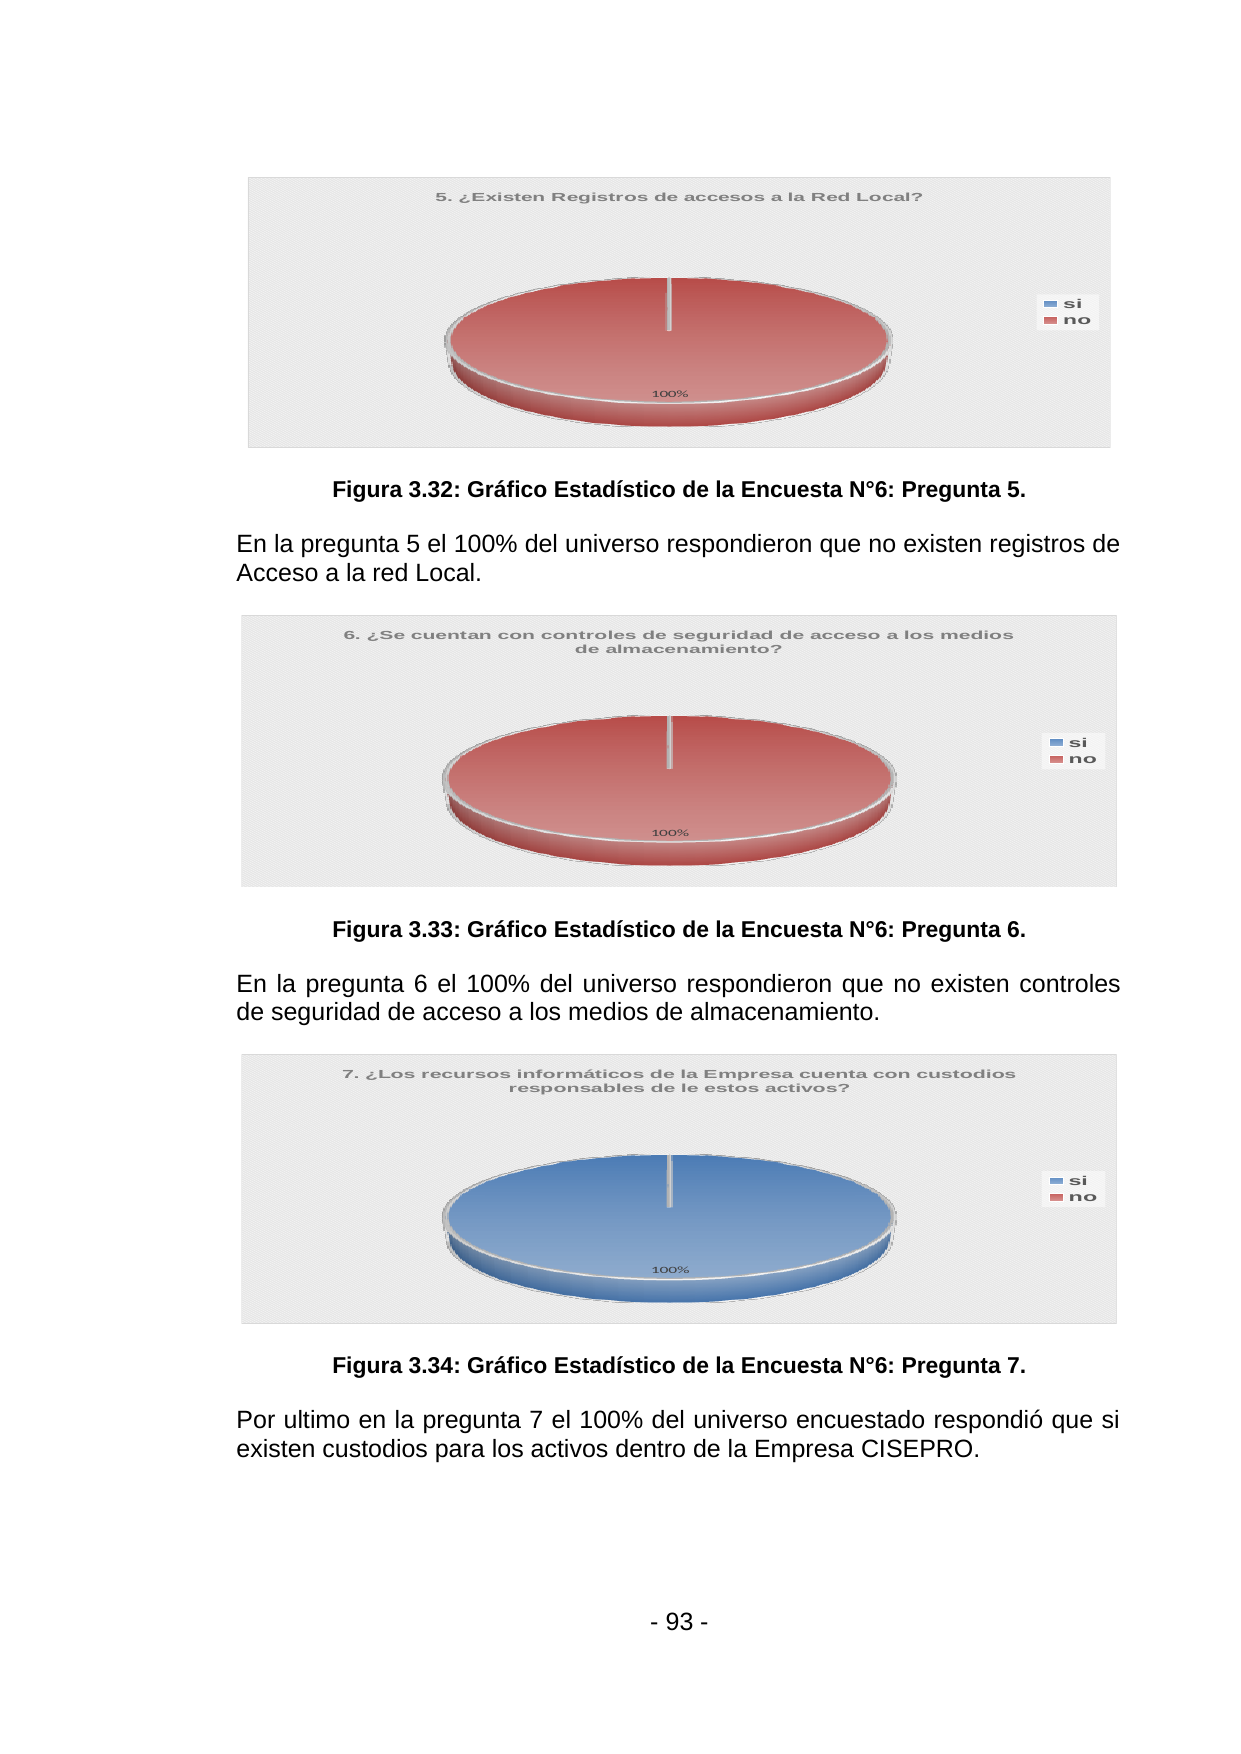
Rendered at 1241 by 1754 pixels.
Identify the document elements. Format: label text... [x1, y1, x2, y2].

text En la pregunta 5 el 100% del universo respondieron que no existen registros de Acceso a la red Local. [236, 529, 1122, 586]
text Figura 3.32: Gráfico Estadístico de la Encuesta N°6: Pregunta 5. [236, 476, 1122, 503]
text Figura 3.34: Gráfico Estadístico de la Encuesta N°6: Pregunta 7. [236, 1352, 1122, 1379]
text Figura 3.33: Gráfico Estadístico de la Encuesta N°6: Pregunta 6. [236, 916, 1122, 942]
text En la pregunta 6 el 100% del universo respondieron que no existen controles de seguridad de acceso a los medios de almacenamiento. [236, 968, 1122, 1026]
text Por ultimo en la pregunta 7 el 100% del universo encuestado respondió que si existen custodios para los activos dentro de la Empresa CISEPRO. [236, 1405, 1122, 1462]
